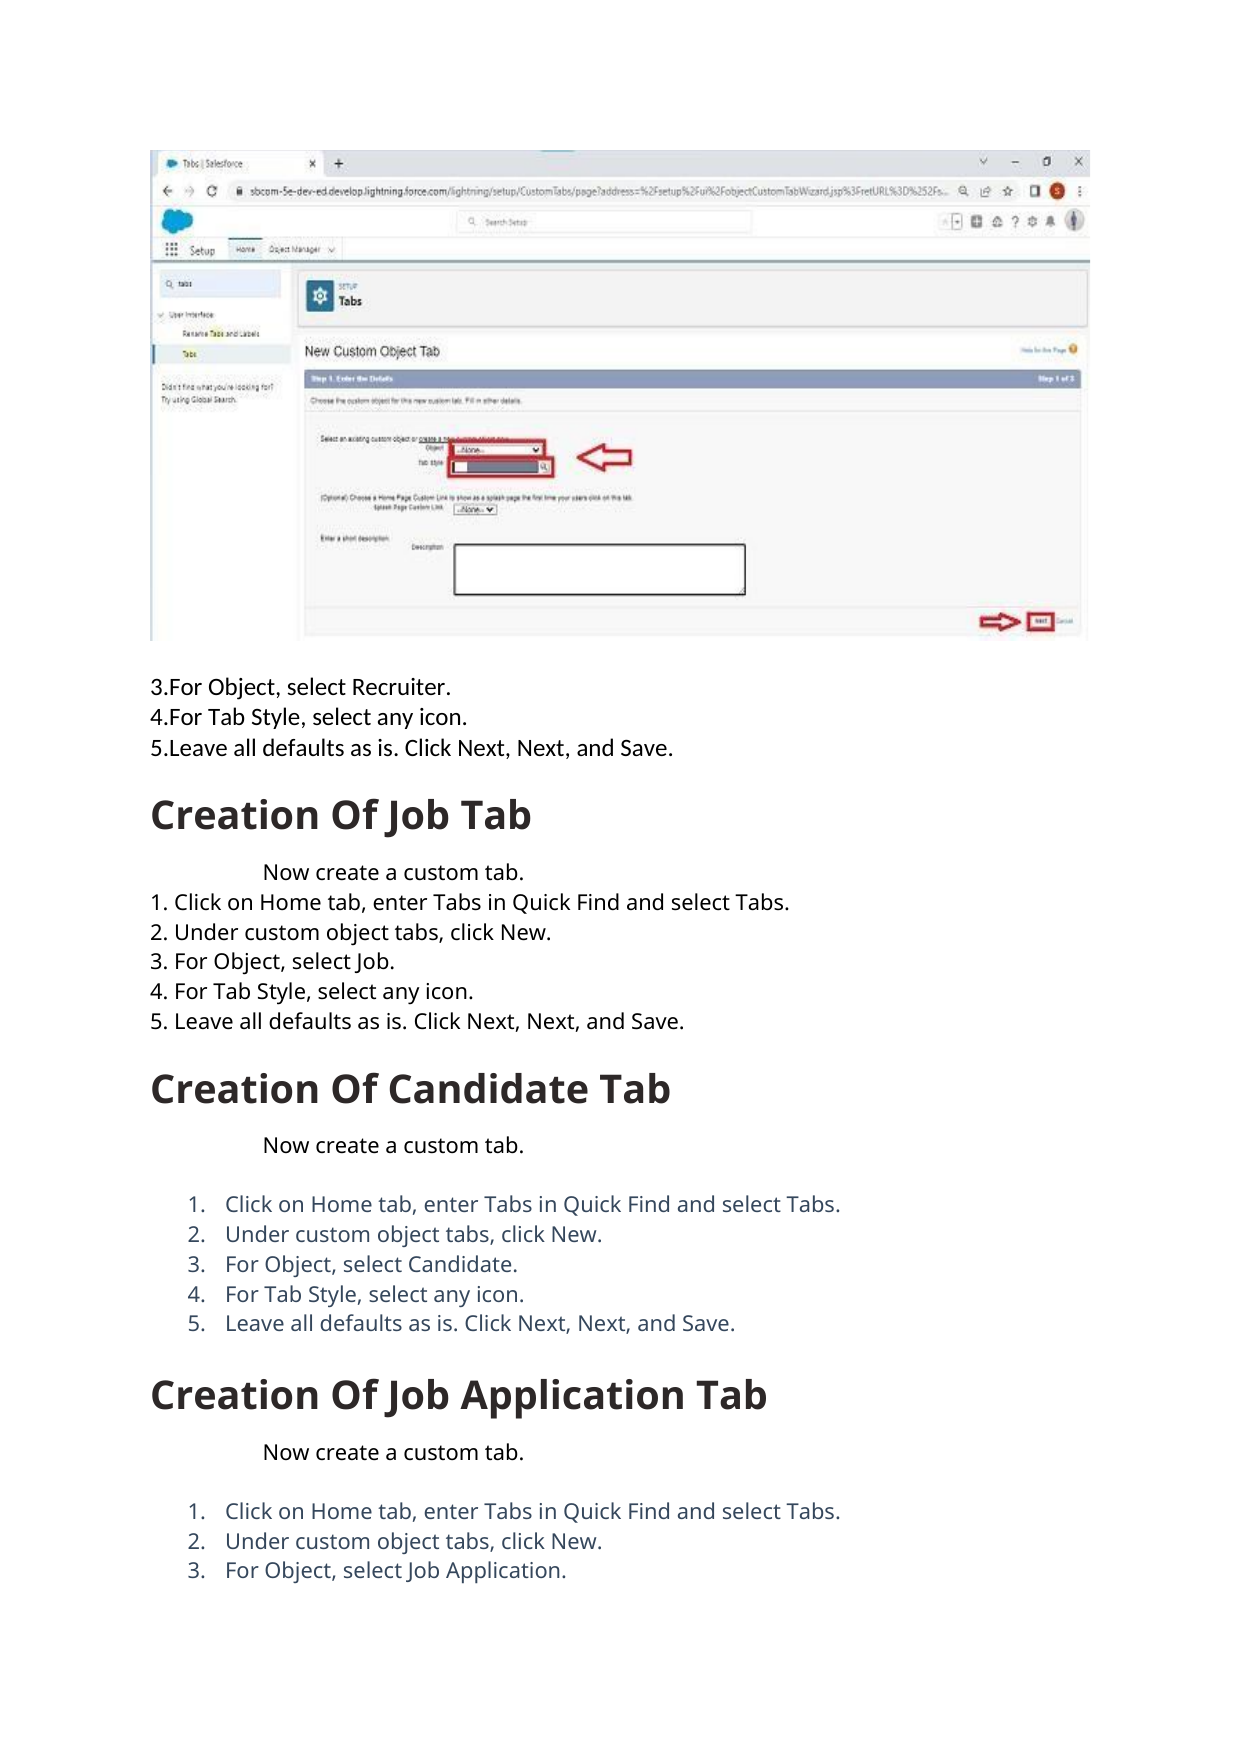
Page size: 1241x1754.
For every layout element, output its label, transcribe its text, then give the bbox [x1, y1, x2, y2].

list Leave all defaults as is. Click Next, Next, and Save. [187, 1308, 1090, 1338]
picture [150, 150, 1091, 641]
text Click on Home tab, enter Tabs in Quick Find and select Tabs 2.Under custom object tabs, click New. 3.For Object, select Recruiter. 4.For Tab Style, select any icon. 5.Leave all defaults as is. Click Next, Next, and Save. [150, 641, 1090, 762]
list For Object, select Candidate. [187, 1249, 1090, 1279]
list For Tab Style, select any icon. [187, 1279, 1090, 1308]
text Creation Of Job Application Tab [150, 1367, 1090, 1421]
text Creation Of Job Tab [150, 787, 1090, 841]
text Now create a custom tab. [262, 857, 1090, 887]
list Click on Home tab, enter Tabs in Quick Find and select Tabs. [187, 1189, 1090, 1219]
list For Object, select Job Application. [187, 1556, 1090, 1585]
text Creation Of Candidate Tab [150, 1061, 1090, 1115]
list Under custom object tabs, click New. [187, 1526, 1090, 1556]
text Now create a custom tab. [262, 1130, 1090, 1160]
text 1. Click on Home tab, enter Tabs in Quick Find and select Tabs. 2. Under custom object tabs, click New. 3. For Object, select Job. 4. For Tab Style, select any icon. 5. Leave all defaults as is. Click Next, Next, and Save. [150, 887, 1090, 1036]
list Under custom object tabs, click New. [187, 1219, 1090, 1249]
text Now create a custom tab. [262, 1437, 1090, 1467]
list Click on Home tab, enter Tabs in Quick Find and select Tabs. [187, 1496, 1090, 1526]
